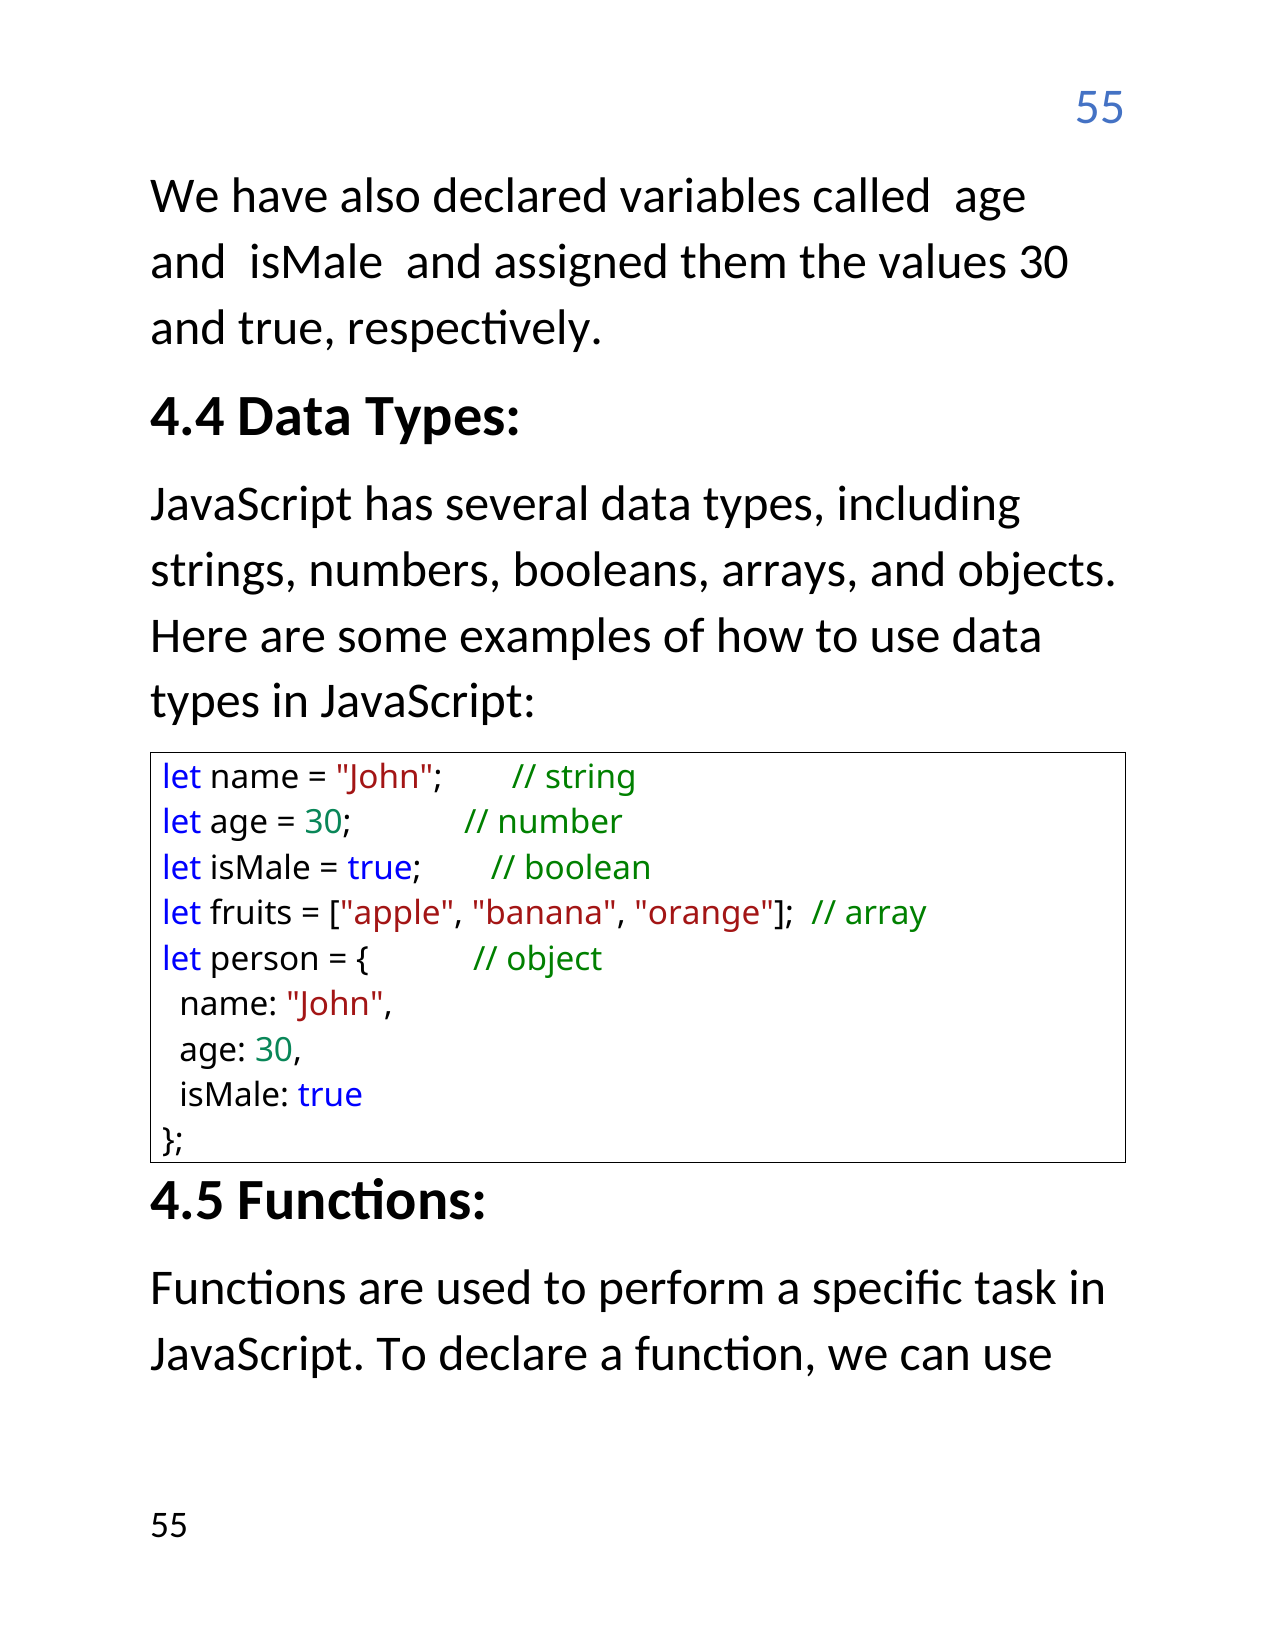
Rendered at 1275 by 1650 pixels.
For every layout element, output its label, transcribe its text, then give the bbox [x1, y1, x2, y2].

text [150, 1256, 1125, 1383]
text 4.4 Data Types: [150, 378, 1125, 449]
table_header let name = "John"; // string let age = 30; // number let isMale = true; // boolean let fruits = ["apple", "banana", "orange"]; // array let person = { // object name: "John", age: 30, isMale: true }; [151, 753, 1125, 1162]
text 4.5 Functions: [150, 1163, 1125, 1234]
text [150, 164, 1125, 357]
text JavaScript has several data types, including strings, numbers, booleans, arrays, and objects. Here are some examples of how to use data types in JavaScript: [150, 472, 1125, 730]
